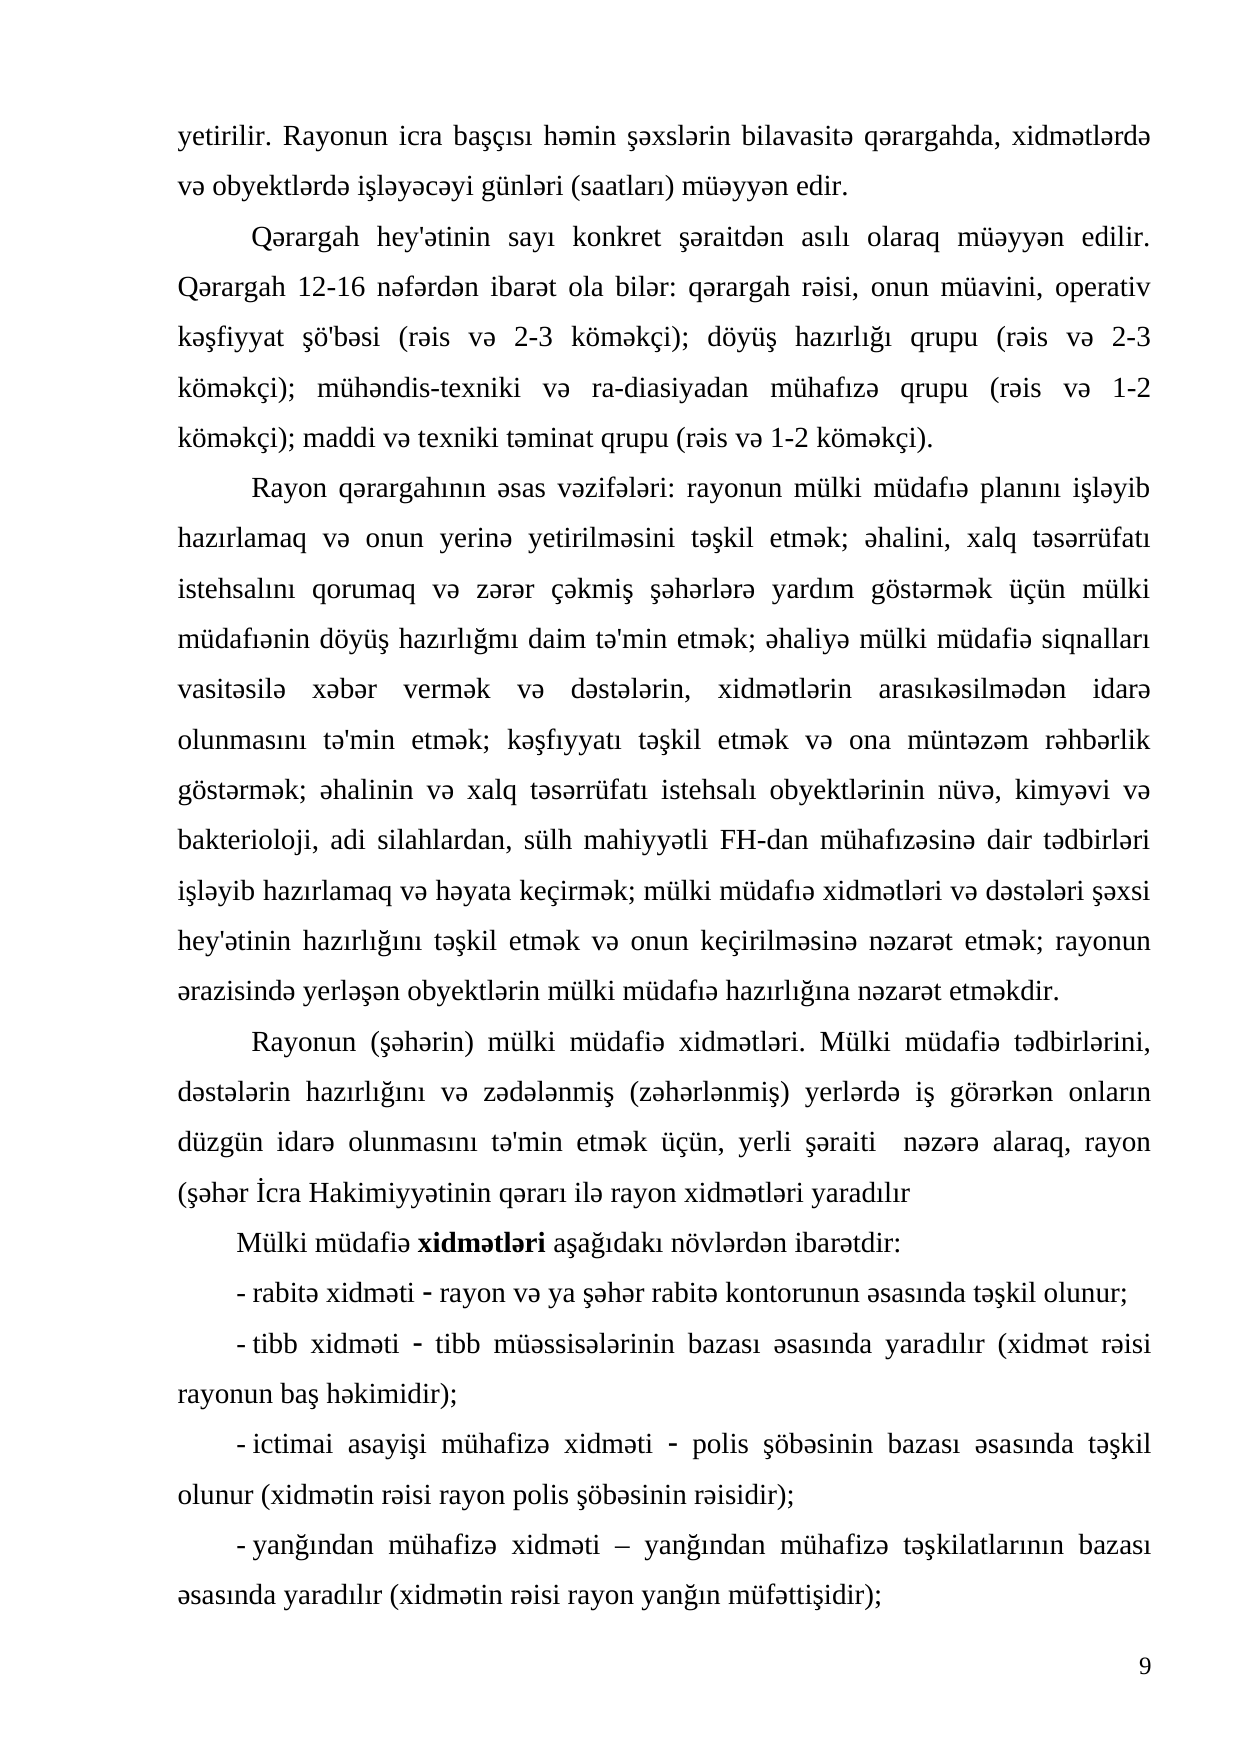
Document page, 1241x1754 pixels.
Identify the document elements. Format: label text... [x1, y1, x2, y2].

text Rayon qərargahının əsas vəzifələri: rayonun mülki müdafıə planını işləyib hazırlamaq və onun yerinə yetirilməsini təşkil etmək; əhalini, xalq təsərrüfatı istehsalını qorumaq və zərər çəkmiş şəhərlərə yardım göstərmək üçün mülki müdafıənin döyüş hazırlığmı daim tə'min etmək; əhaliyə mülki müdafiə siqnalları vasitəsilə xəbər vermək və dəstələrin, xidmətlərin arasıkəsilmədən idarə olunmasını tə'min etmək; kəşfıyyatı təşkil etmək və ona müntəzəm rəhbərlik göstərmək; əhalinin və xalq təsərrüfatı istehsalı obyektlərinin nüvə, kimyəvi və bakterioloji, adi silahlardan, sülh mahiyyətli FH-dan mühafızəsinə dair tədbirləri işləyib hazırlamaq və həyata keçirmək; mülki müdafıə xidmətləri və dəstələri şəxsi hey'ətinin hazırlığını təşkil etmək və onun keçirilməsinə nəzarət etmək; rayonun ərazisində yerləşən obyektlərin mülki müdafıə hazırlığına nəzarət etməkdir. [177, 470, 1152, 1007]
list ictimai asayişi mühafizə xidməti polis şöbəsinin bazası əsasında təşkil olunur (xidmətin rəisi rayon polis şöbəsinin rəisidir); [177, 1426, 1152, 1510]
text Mülki müdafiə xidmətləri aşağıdakı növlərdən ibarətdir: [177, 1225, 1152, 1258]
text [177, 118, 1152, 202]
list rabitə xidməti rayon və ya şəhər rabitə kontorunun əsasında təşkil olunur; [177, 1275, 1152, 1309]
list yanğından mühafizə xidməti – yanğından mühafizə təşkilatlarının bazası əsasında yaradılır (xidmətin rəisi rayon yanğın müfəttişidir); [177, 1527, 1152, 1611]
text Rayonun (şəhərin) mülki müdafiə xidmətləri. Mülki müdafiə tədbirlərini, dəstələrin hazırlığını və zədələnmiş (zəhərlənmiş) yerlərdə iş görərkən onların düzgün idarə olunmasını tə'min etmək üçün, yerli şəraiti nəzərə alaraq, rayon (şəhər İcra Hakimiyyətinin qərarı ilə rayon xidmətləri yaradılır [177, 1024, 1152, 1208]
text Qərargah hey'ətinin sayı konkret şəraitdən asılı olaraq müəyyən edilir. Qərargah 12-16 nəfərdən ibarət ola bilər: qərargah rəisi, onun müavini, operativ kəşfiyyat şö'bəsi (rəis və 2-3 köməkçi); döyüş hazırlığı qrupu (rəis və 2-3 köməkçi); mühəndis-texniki və ra-diasiyadan mühafızə qrupu (rəis və 1-2 köməkçi); maddi və texniki təminat qrupu (rəis və 1-2 köməkçi). [177, 219, 1152, 453]
list tibb xidməti tibb müəssisələrinin bazası əsasında yaradılır (xidmət rəisi rayonun baş həkimidir); [177, 1326, 1152, 1410]
